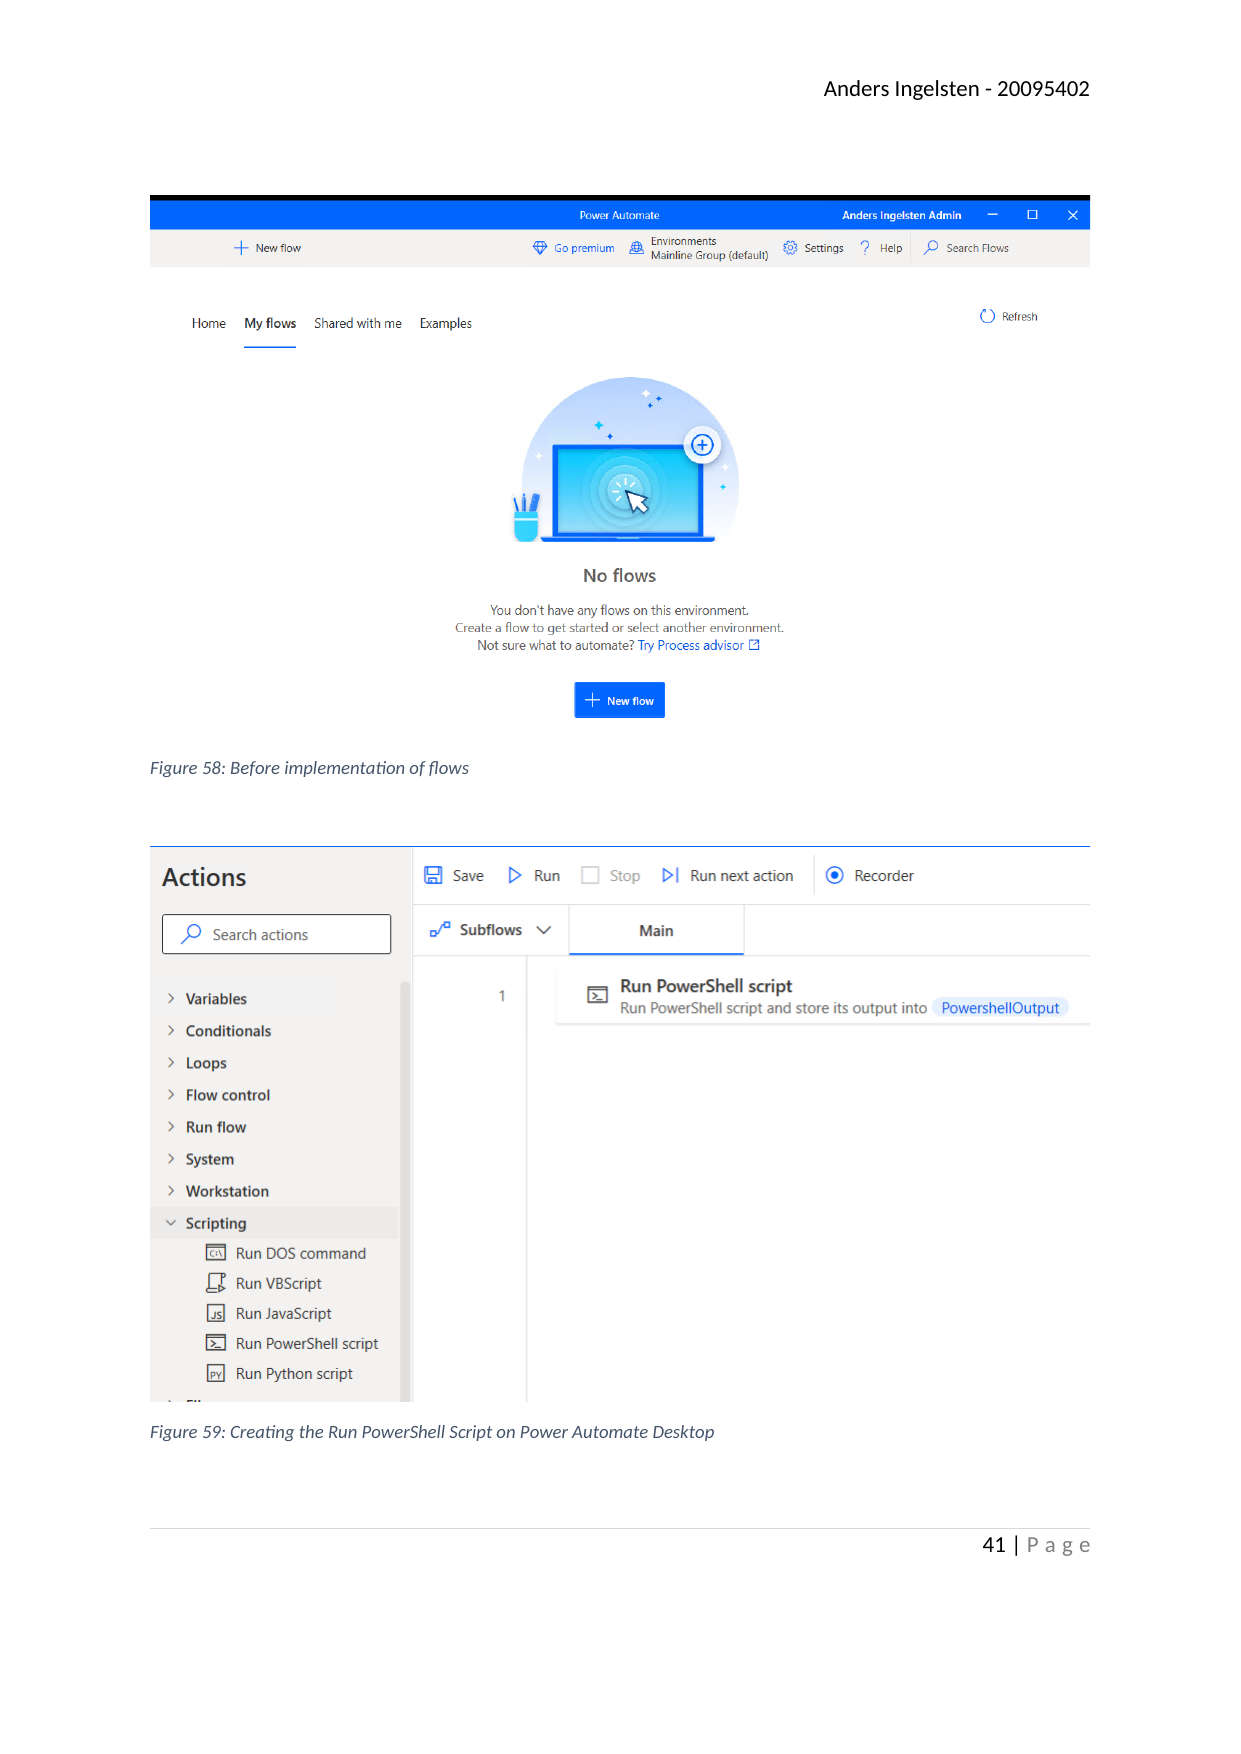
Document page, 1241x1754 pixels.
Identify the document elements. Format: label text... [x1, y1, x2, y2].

text Figure 59: Creating the Run PowerShell Script on Power Automate Desktop [150, 1421, 1090, 1444]
picture [150, 195, 1091, 738]
text Figure 58: Before implementation of flows [150, 756, 1090, 779]
picture [150, 846, 1091, 1402]
